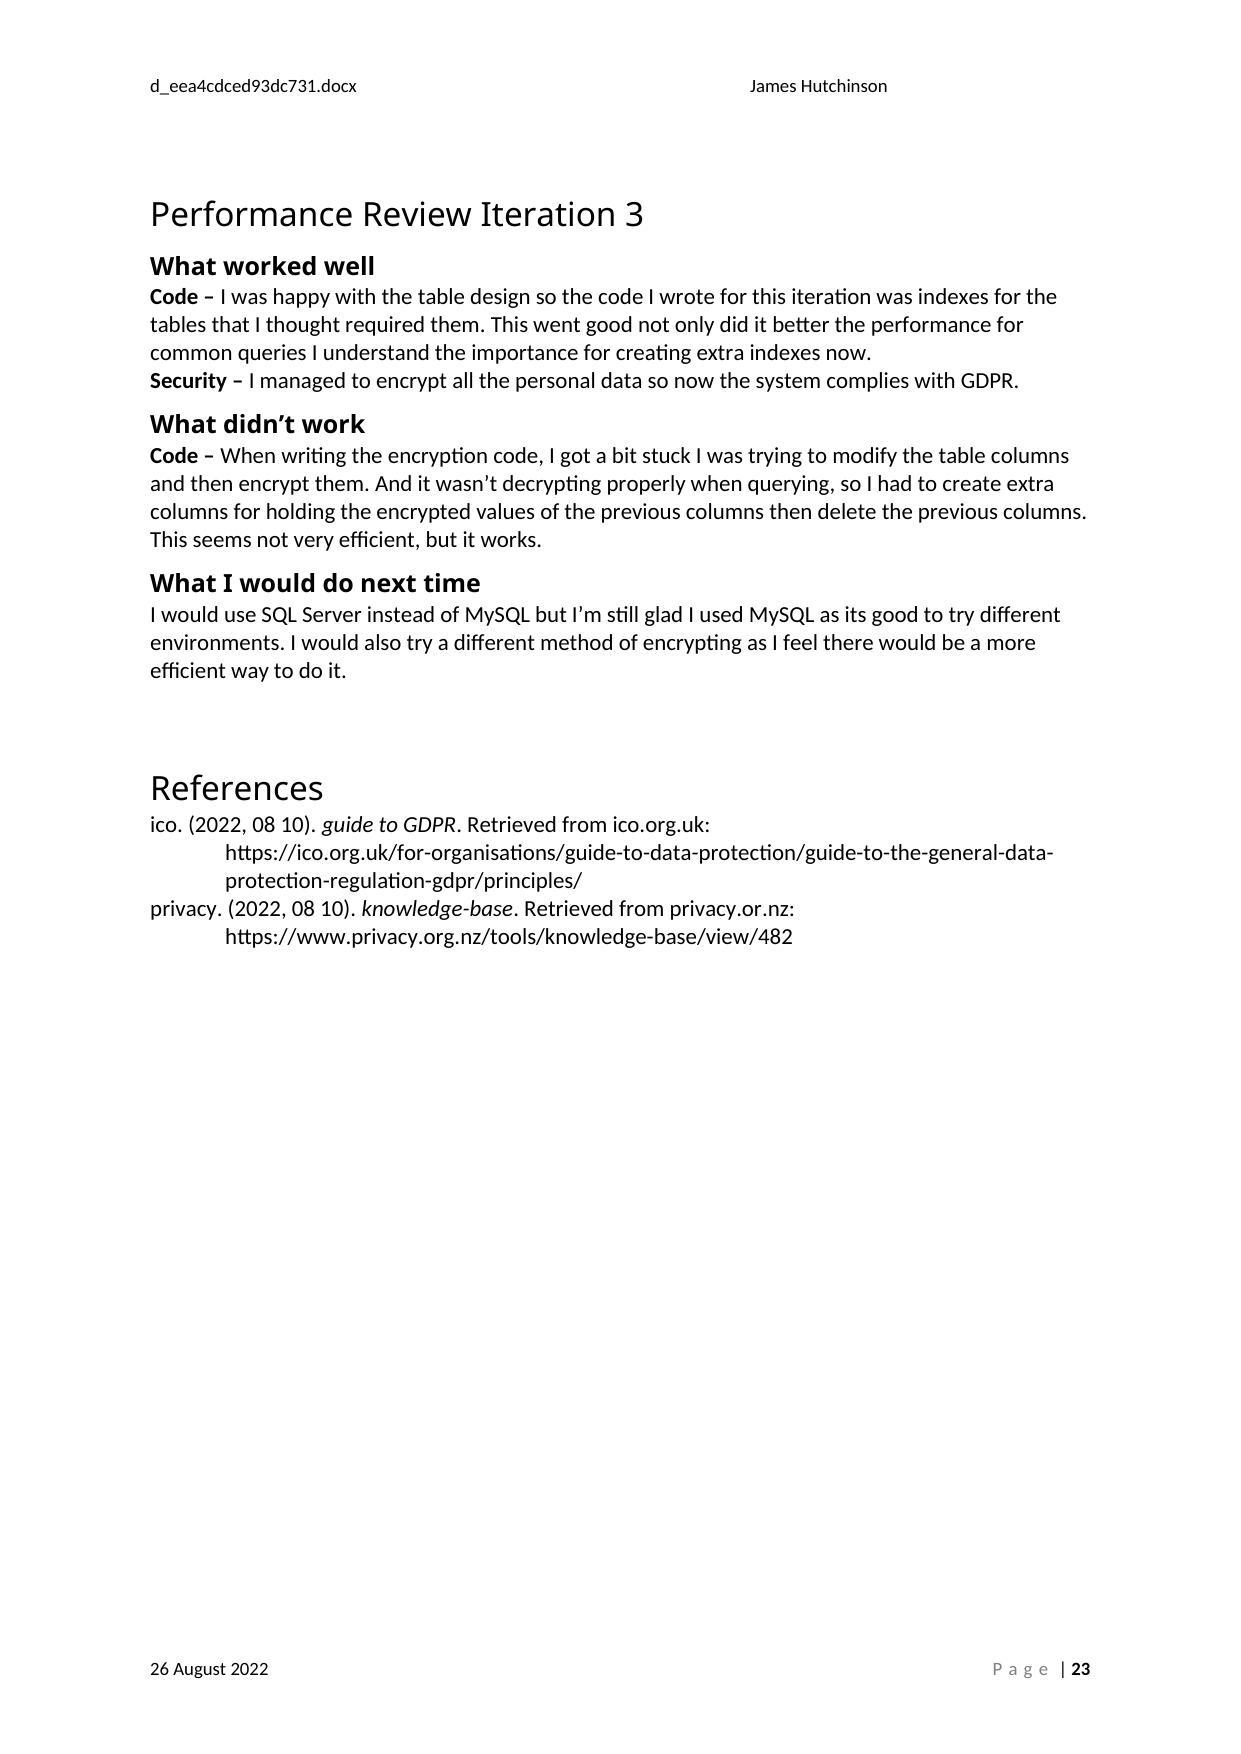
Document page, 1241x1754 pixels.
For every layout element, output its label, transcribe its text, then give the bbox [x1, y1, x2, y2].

subtitle What I would do next time [150, 566, 1090, 600]
text Code – I was happy with the table design so the code I wrote for this iteration was indexes for the tables that I thought required them. This went good not only did it better the performance for common queries I understand the importance for creating extra indexes now. [150, 282, 1090, 367]
text Code – When writing the encryption code, I got a bit stuck I was trying to modify the table columns and then encrypt them. And it wasn’t decrypting properly when querying, so I had to create extra columns for holding the encrypted values of the previous columns then delete the previous columns. This seems not very efficient, but it works. [150, 441, 1090, 553]
text Security – I managed to encrypt all the personal data so now the system complies with GDPR. [150, 367, 1090, 394]
subtitle What didn’t work [150, 407, 1090, 441]
subtitle Performance Review Iteration 3 [150, 191, 1090, 236]
text I would use SQL Server instead of MySQL but I’m still glad I used MySQL as its good to try different environments. I would also try a different method of encrypting as I feel there would be a more efficient way to do it. [150, 600, 1090, 684]
subtitle What worked well [150, 248, 1090, 282]
